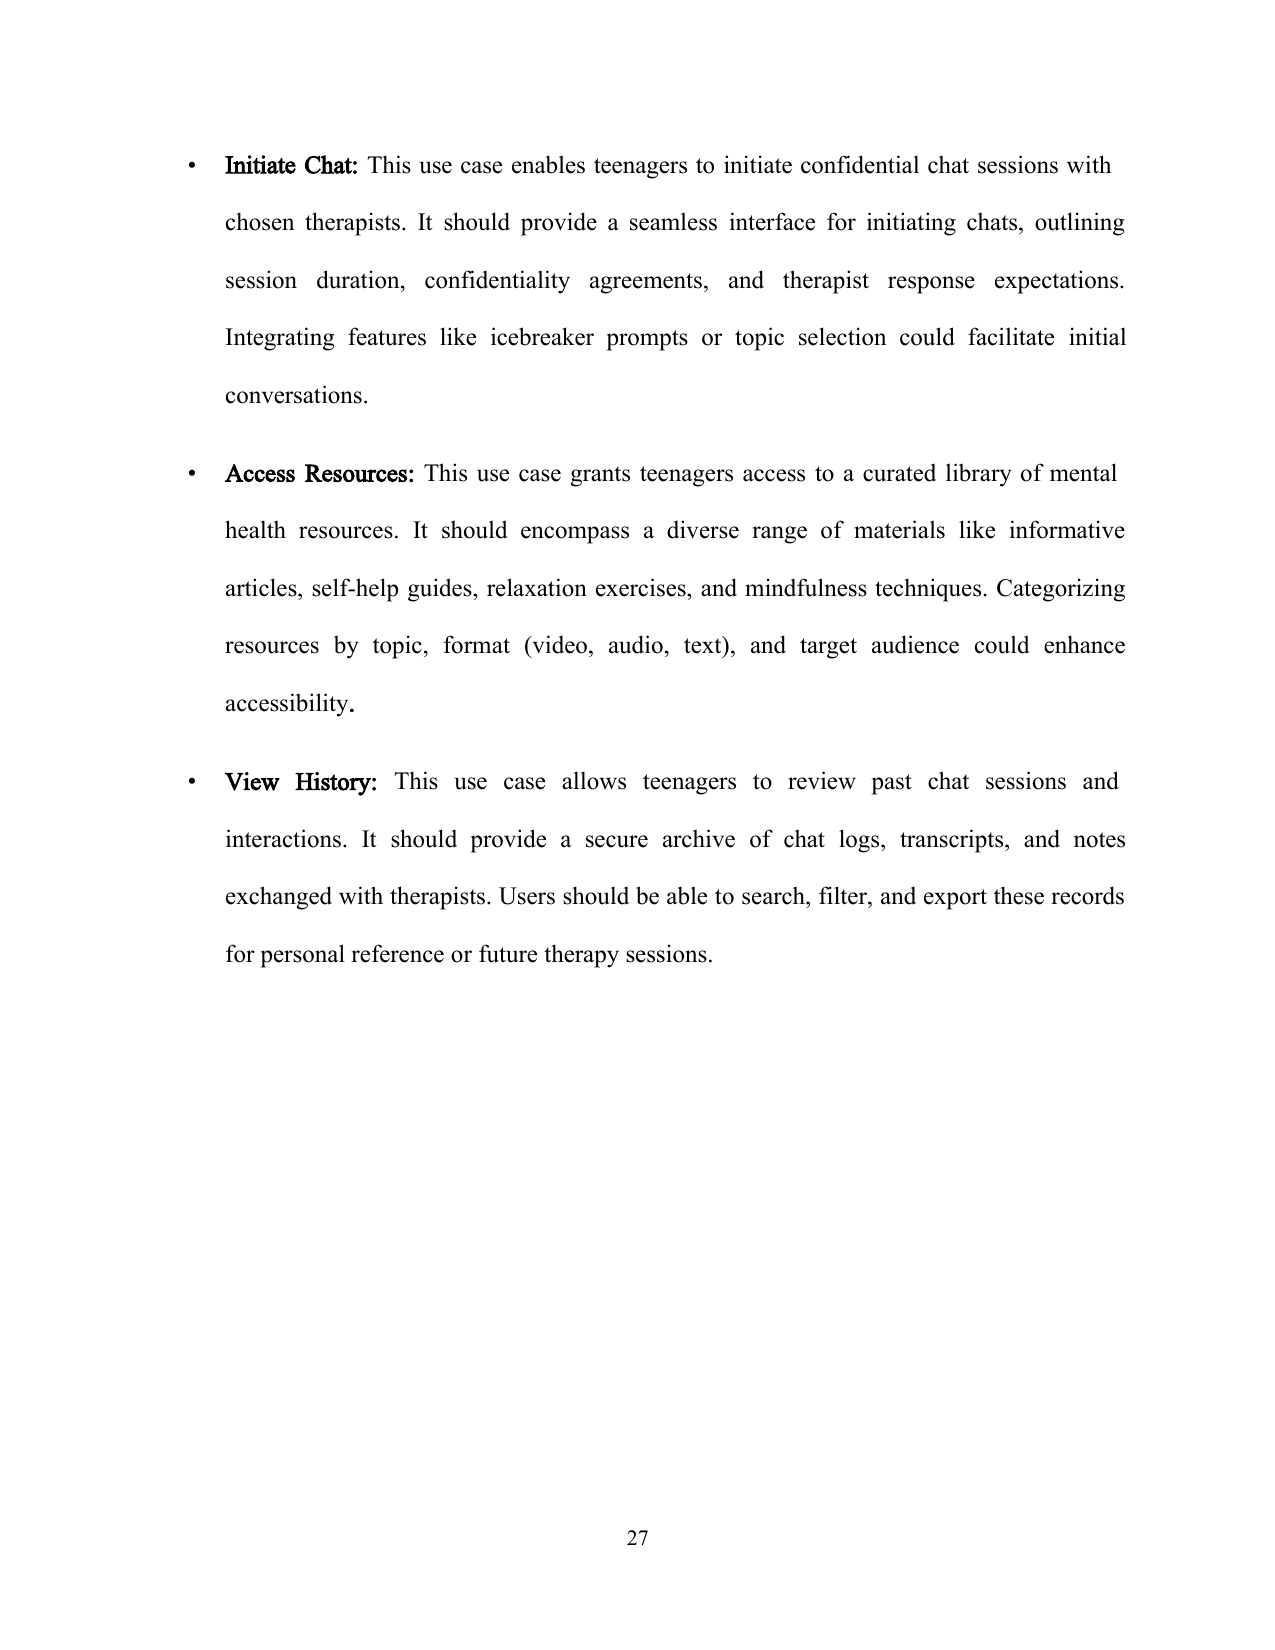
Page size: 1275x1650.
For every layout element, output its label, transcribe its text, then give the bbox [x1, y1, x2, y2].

list • [187, 768, 221, 795]
list accessibility. [225, 689, 1150, 717]
list exchanged with therapists. Users should be able to search, filter, and export these records [225, 883, 1150, 910]
list resources by topic, format (video, audio, text), and target audience could enhance [225, 632, 1150, 659]
list conversations. [225, 381, 1150, 409]
list Integrating features like icebreaker prompts or topic selection could facilitate initial [225, 323, 1150, 351]
list Initiate Chat: This use case enables teenagers to initiate confidential chat sessions with [225, 151, 1150, 179]
list session duration, confidentiality agreements, and therapist response expectations. [225, 266, 1150, 294]
list • [187, 459, 221, 487]
list for personal reference or future therapy sessions. [225, 940, 1150, 968]
list health resources. It should encompass a diverse range of materials like informative [225, 517, 1150, 544]
list articles, self-help guides, relaxation exercises, and mindfulness techniques. Categorizing [225, 574, 1150, 602]
list interactions. It should provide a secure archive of chat logs, transcripts, and notes [225, 825, 1150, 853]
list chosen therapists. It should provide a seamless interface for initiating chats, outlining [225, 208, 1150, 236]
list • [187, 151, 221, 179]
list Access Resources: This use case grants teenagers access to a curated library of mental [225, 459, 1150, 487]
list View History: This use case allows teenagers to review past chat sessions and [225, 768, 1150, 795]
list 7 [638, 1526, 674, 1550]
